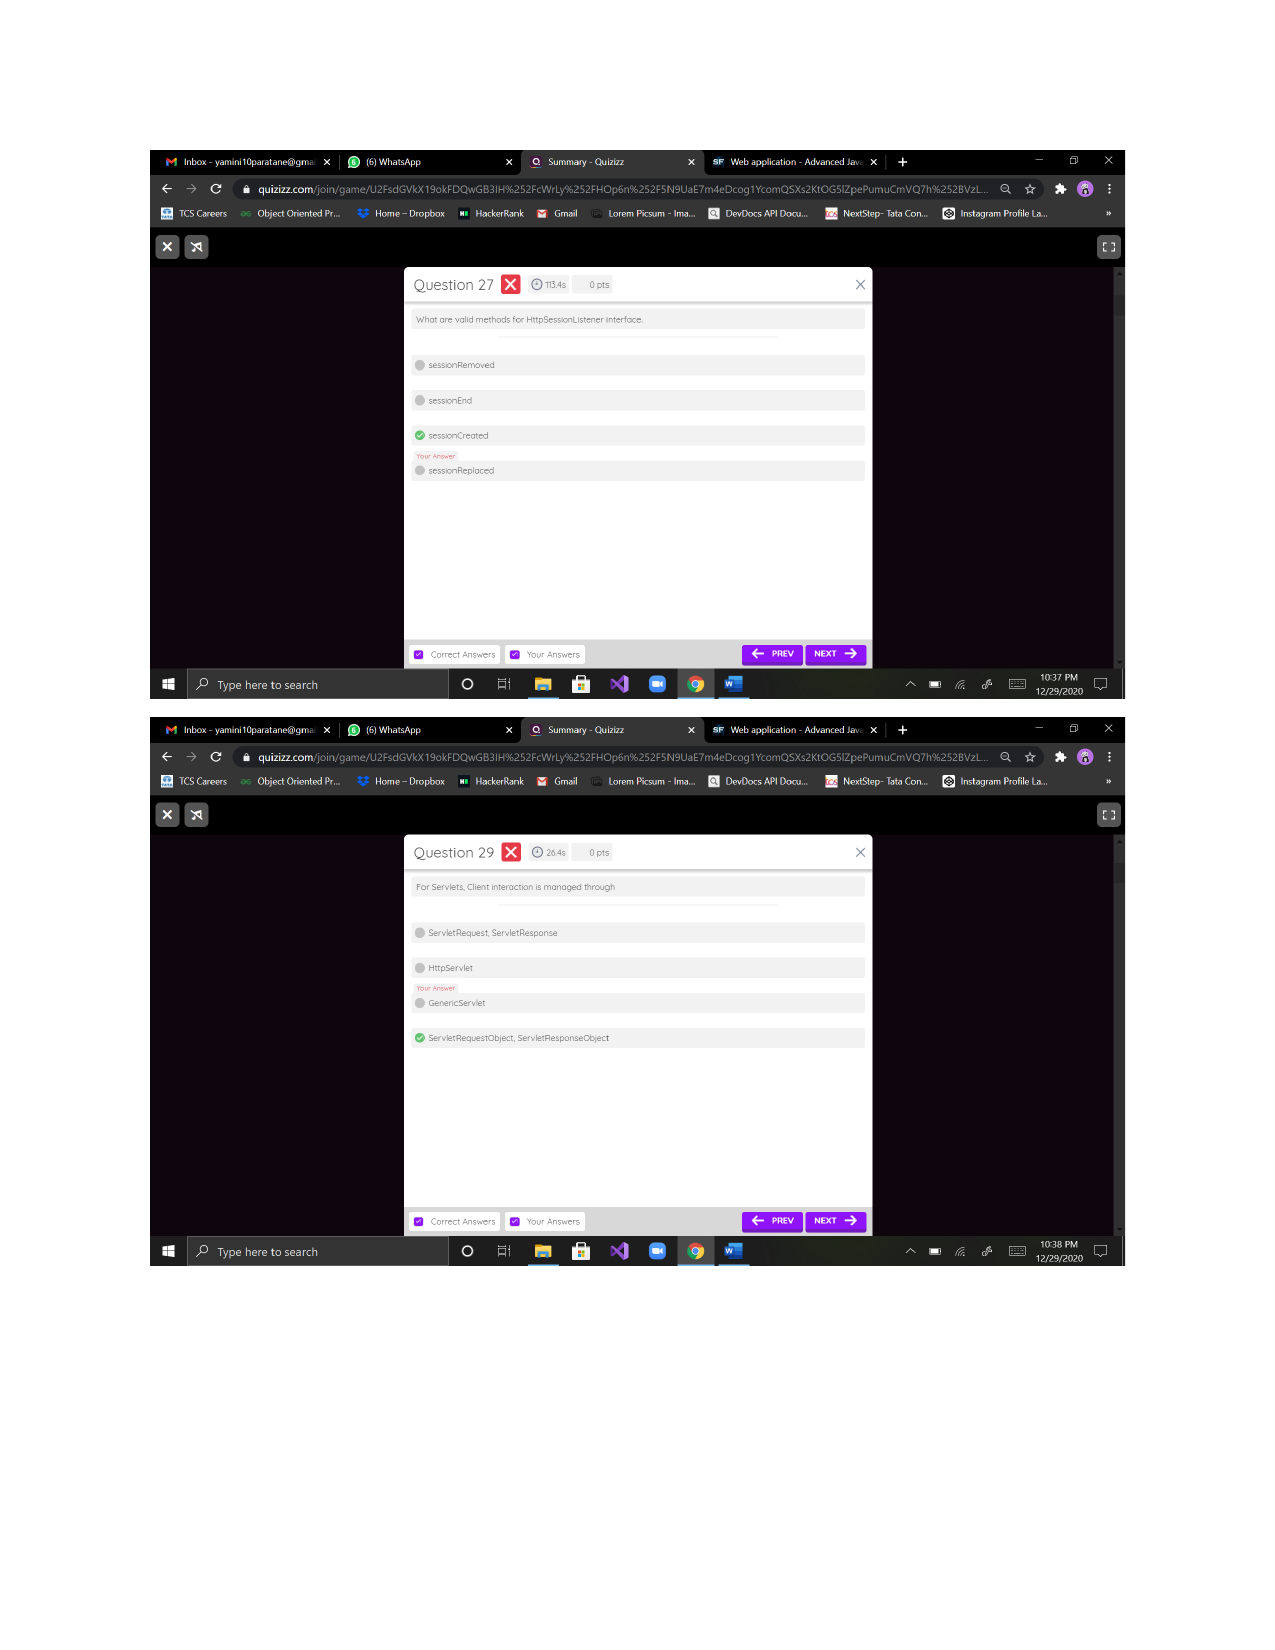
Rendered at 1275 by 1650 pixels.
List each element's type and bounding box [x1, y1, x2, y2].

picture [150, 717, 1125, 1266]
picture [150, 150, 1125, 699]
